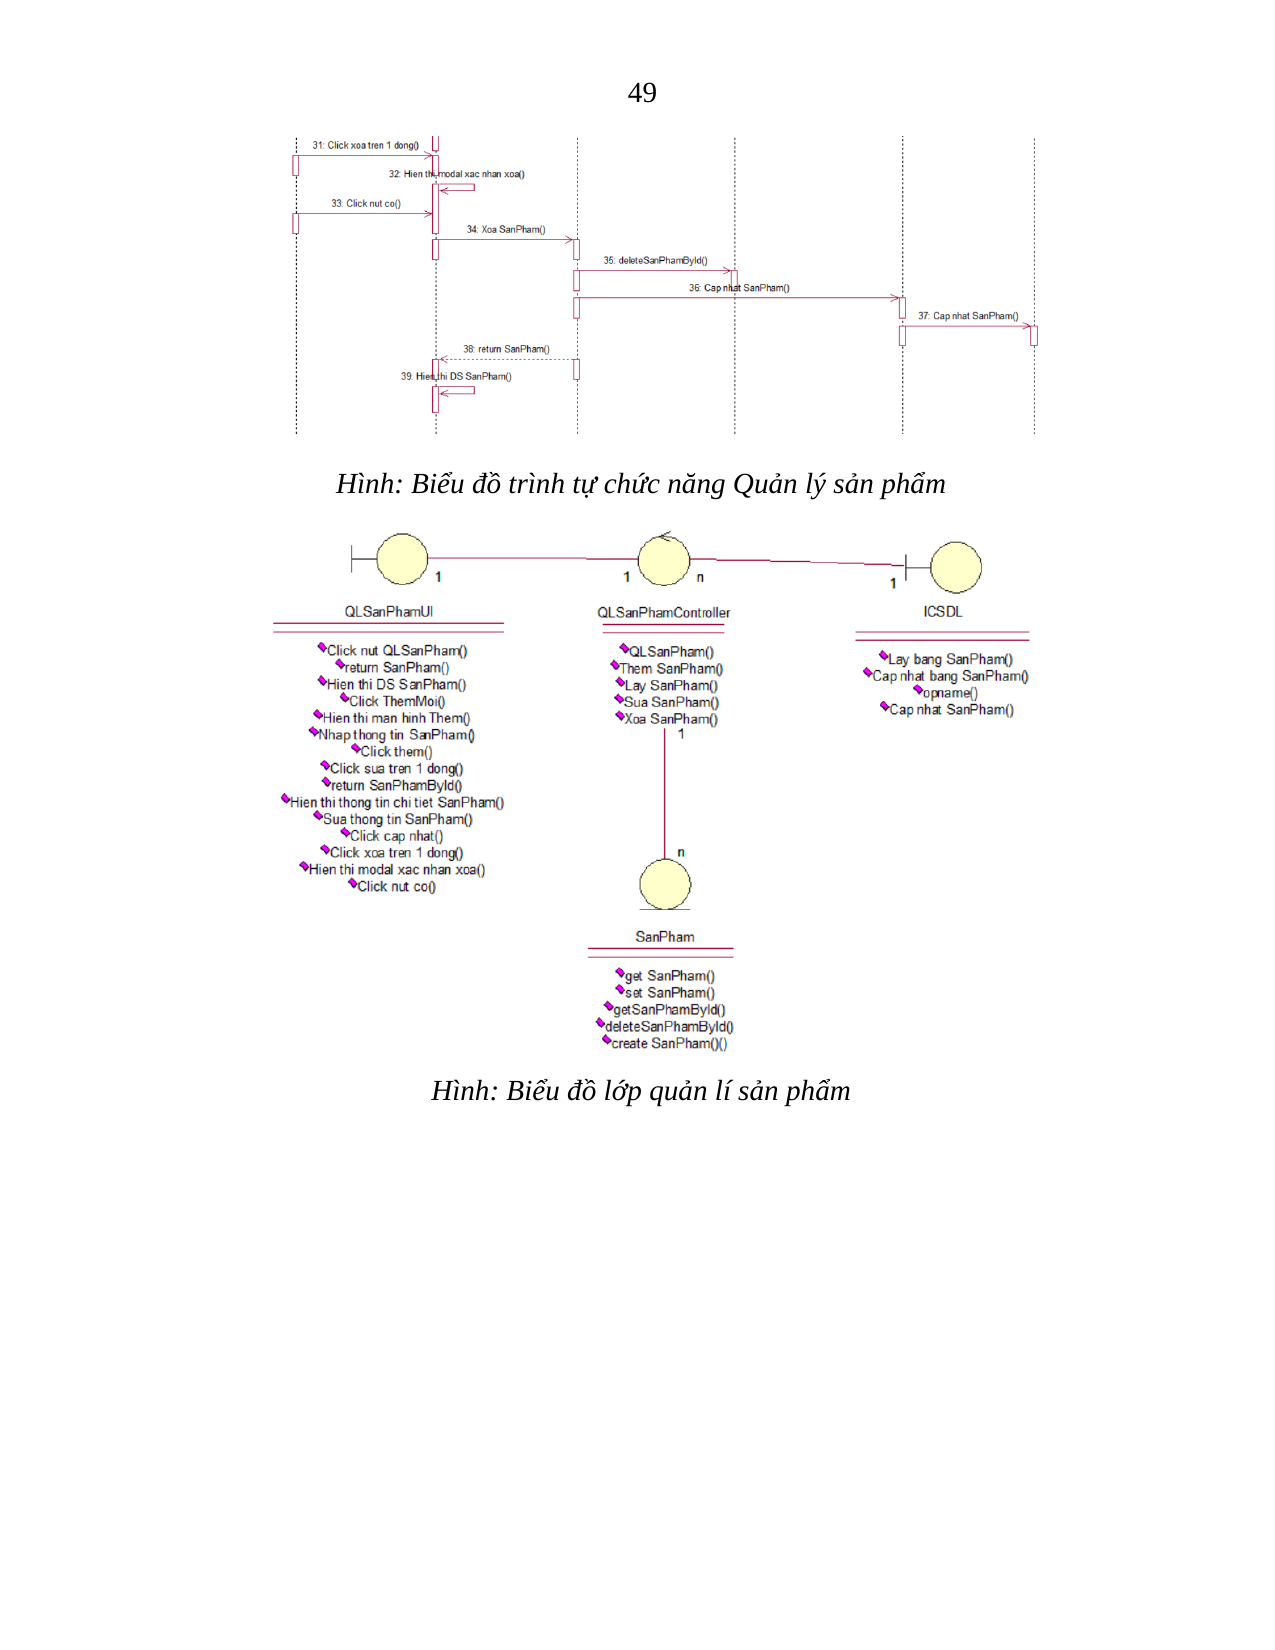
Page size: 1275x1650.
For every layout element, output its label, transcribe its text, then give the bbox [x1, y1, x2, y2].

picture [262, 136, 1058, 449]
picture [239, 520, 1046, 1059]
text Hình: Biểu đồ lớp quản lí sản phẩm [159, 1073, 1125, 1106]
text Hình: Biểu đồ trình tự chức năng Quản lý sản phẩm [159, 466, 1125, 499]
